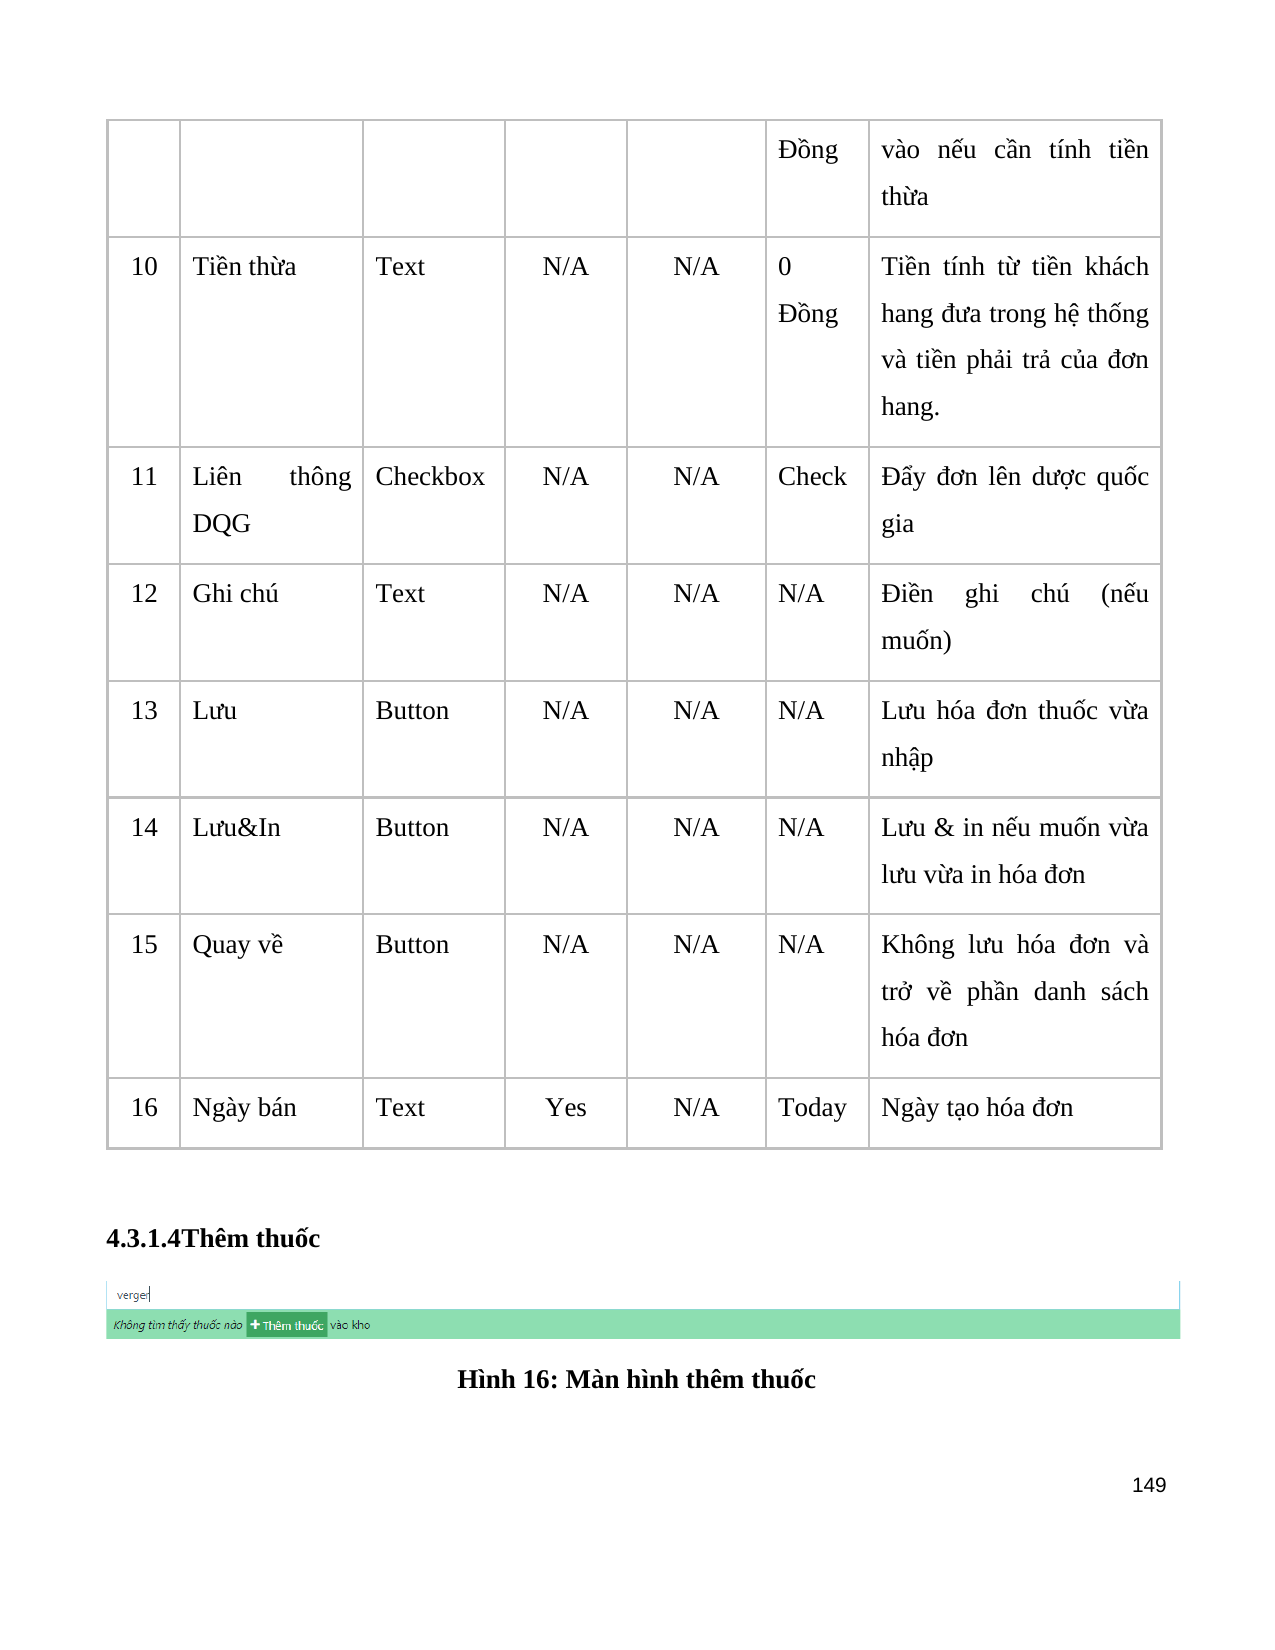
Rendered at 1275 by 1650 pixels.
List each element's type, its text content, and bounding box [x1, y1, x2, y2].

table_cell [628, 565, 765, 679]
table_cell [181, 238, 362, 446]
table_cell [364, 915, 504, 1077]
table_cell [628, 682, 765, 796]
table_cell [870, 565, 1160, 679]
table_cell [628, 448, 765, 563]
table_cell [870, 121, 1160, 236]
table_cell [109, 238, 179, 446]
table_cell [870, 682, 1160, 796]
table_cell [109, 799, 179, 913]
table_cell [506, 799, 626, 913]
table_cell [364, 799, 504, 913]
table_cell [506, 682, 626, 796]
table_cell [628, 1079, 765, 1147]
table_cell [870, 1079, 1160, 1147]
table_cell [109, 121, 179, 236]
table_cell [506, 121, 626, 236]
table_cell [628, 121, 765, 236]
text Hình 16: Màn hình thêm thuốc [106, 1363, 1167, 1394]
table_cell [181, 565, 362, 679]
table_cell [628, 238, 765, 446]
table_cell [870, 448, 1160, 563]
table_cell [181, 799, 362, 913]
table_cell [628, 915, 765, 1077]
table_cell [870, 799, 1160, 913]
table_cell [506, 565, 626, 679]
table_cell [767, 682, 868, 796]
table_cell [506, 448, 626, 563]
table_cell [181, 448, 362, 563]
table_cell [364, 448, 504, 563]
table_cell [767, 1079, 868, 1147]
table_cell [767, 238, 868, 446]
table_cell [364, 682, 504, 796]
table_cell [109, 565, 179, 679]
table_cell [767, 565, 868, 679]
picture [106, 1281, 1181, 1339]
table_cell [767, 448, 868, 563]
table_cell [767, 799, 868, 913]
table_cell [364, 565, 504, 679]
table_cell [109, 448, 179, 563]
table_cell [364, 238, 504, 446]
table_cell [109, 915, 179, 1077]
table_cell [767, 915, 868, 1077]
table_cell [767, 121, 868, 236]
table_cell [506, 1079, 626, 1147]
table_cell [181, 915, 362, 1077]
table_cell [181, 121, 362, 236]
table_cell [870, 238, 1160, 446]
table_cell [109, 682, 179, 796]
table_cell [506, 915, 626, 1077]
subtitle Thêm thuốc [106, 1222, 1167, 1253]
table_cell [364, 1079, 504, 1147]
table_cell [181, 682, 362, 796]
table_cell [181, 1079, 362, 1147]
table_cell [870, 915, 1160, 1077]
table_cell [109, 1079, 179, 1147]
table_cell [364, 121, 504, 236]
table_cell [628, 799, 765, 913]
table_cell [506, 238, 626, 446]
